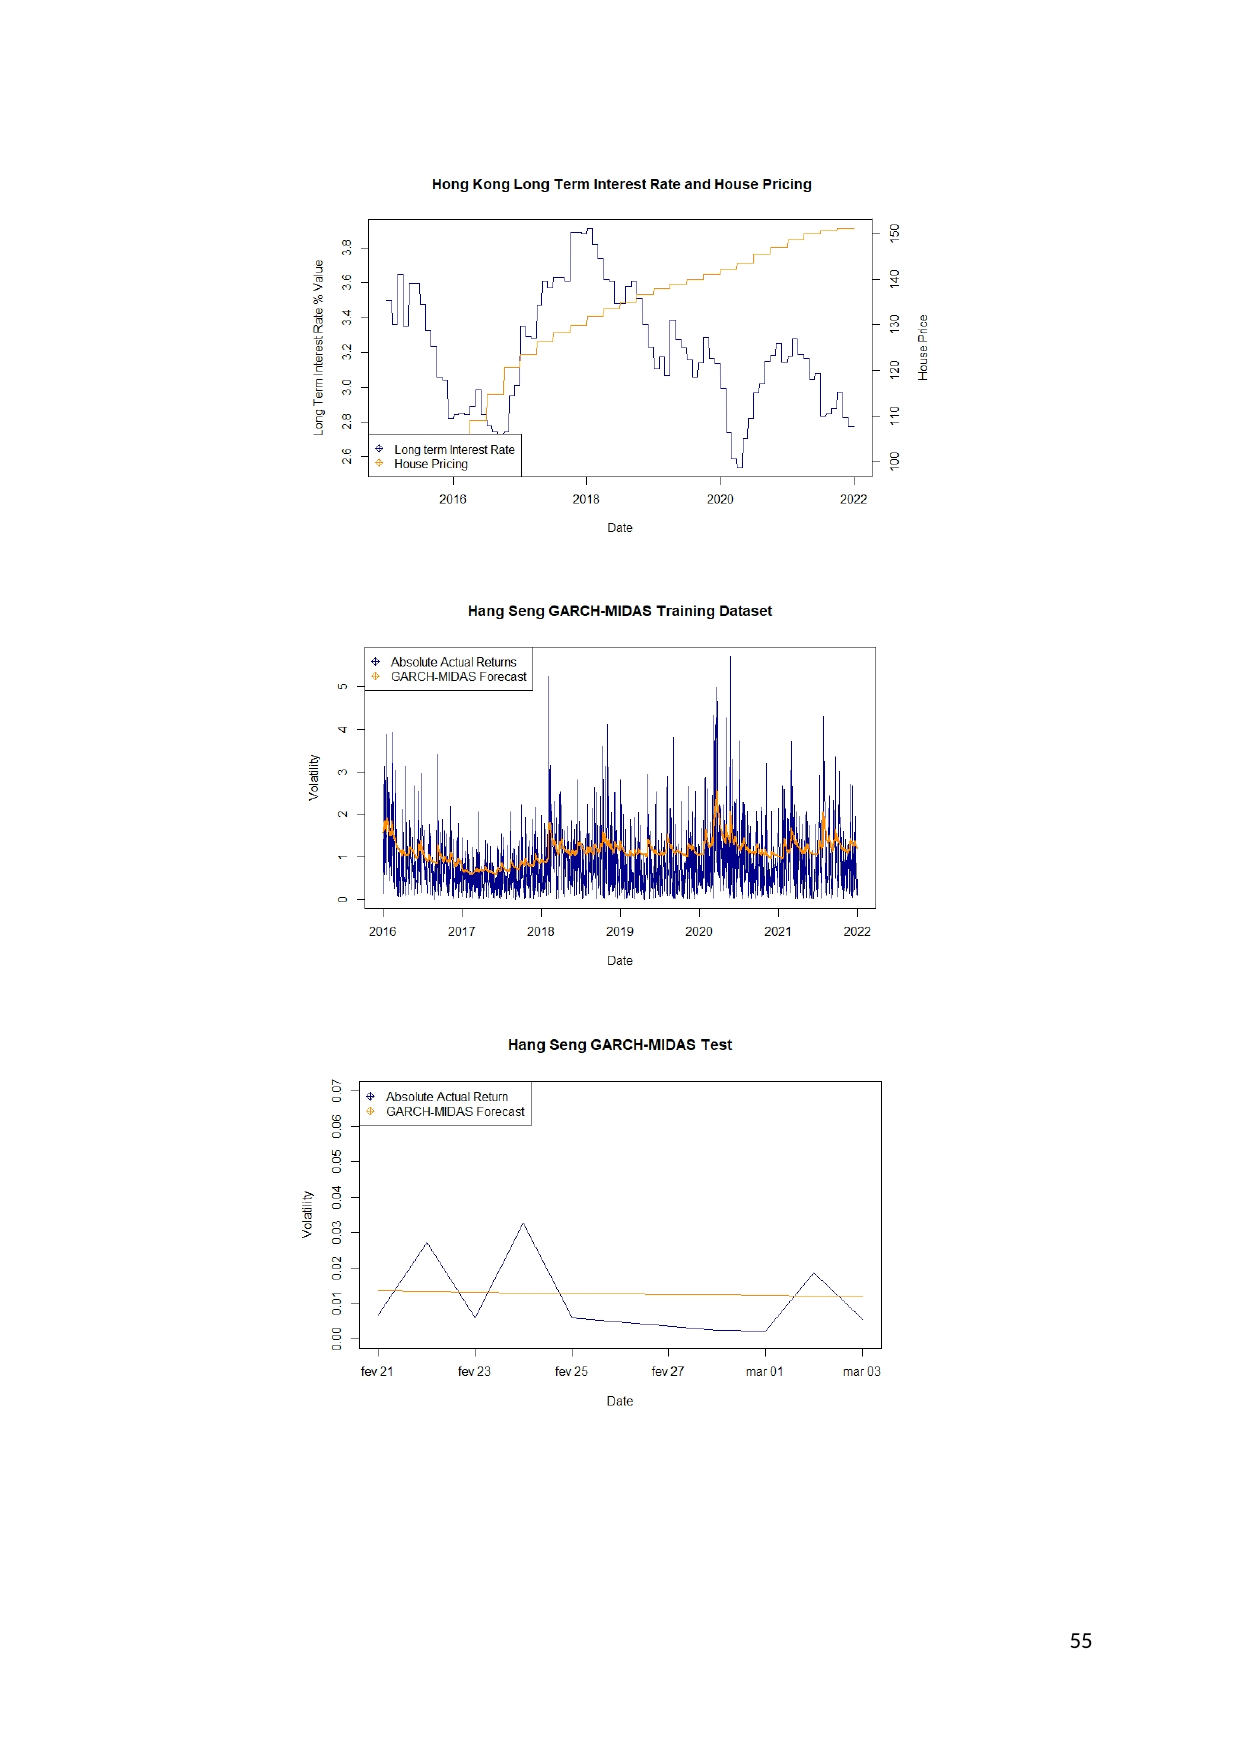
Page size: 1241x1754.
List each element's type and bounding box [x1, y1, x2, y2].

picture [296, 147, 944, 549]
picture [291, 573, 949, 982]
picture [284, 1006, 956, 1423]
